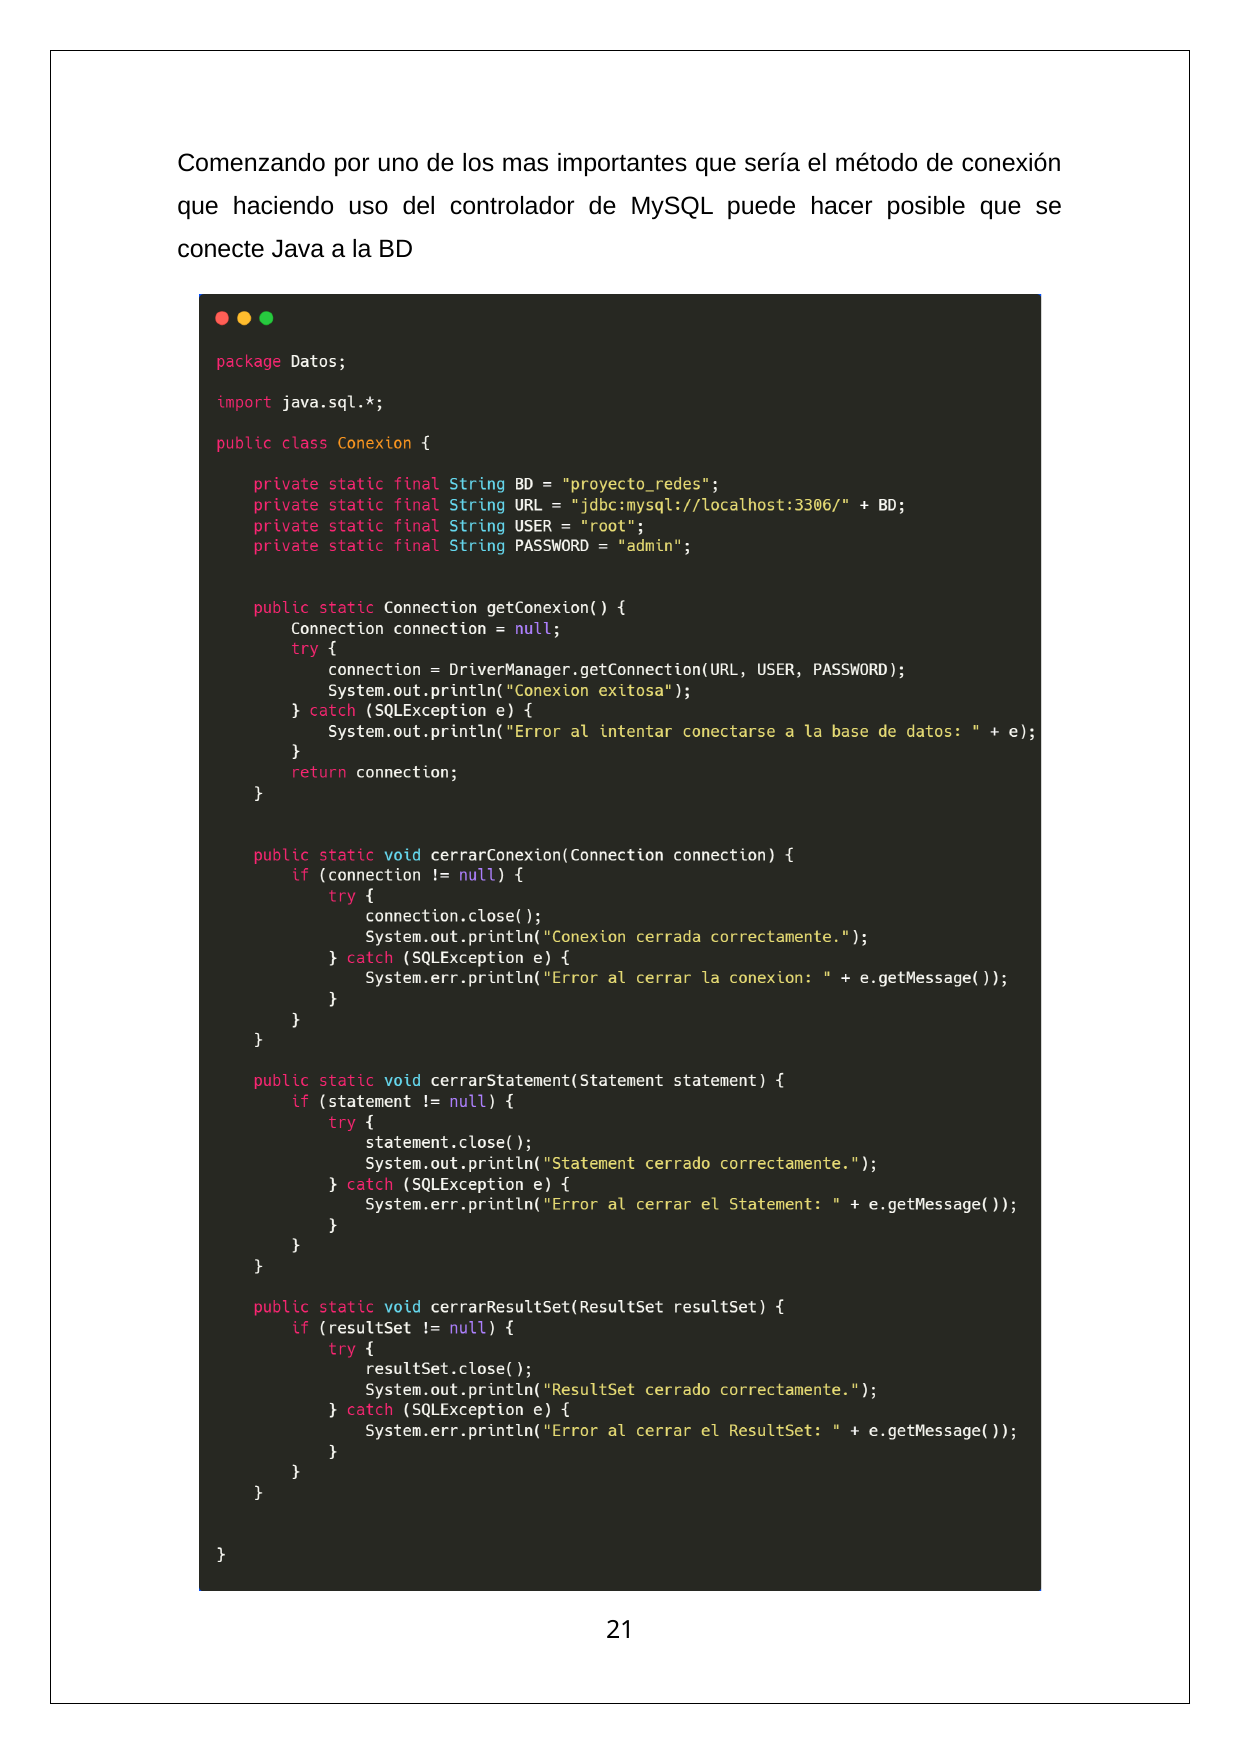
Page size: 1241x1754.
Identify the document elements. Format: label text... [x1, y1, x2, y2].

picture [198, 293, 1042, 1591]
text Comenzando por uno de los mas importantes que sería el método de conexión que haciendo uso del controlador de MySQL puede hacer posible que se conecte Java a la BD [177, 147, 1063, 262]
